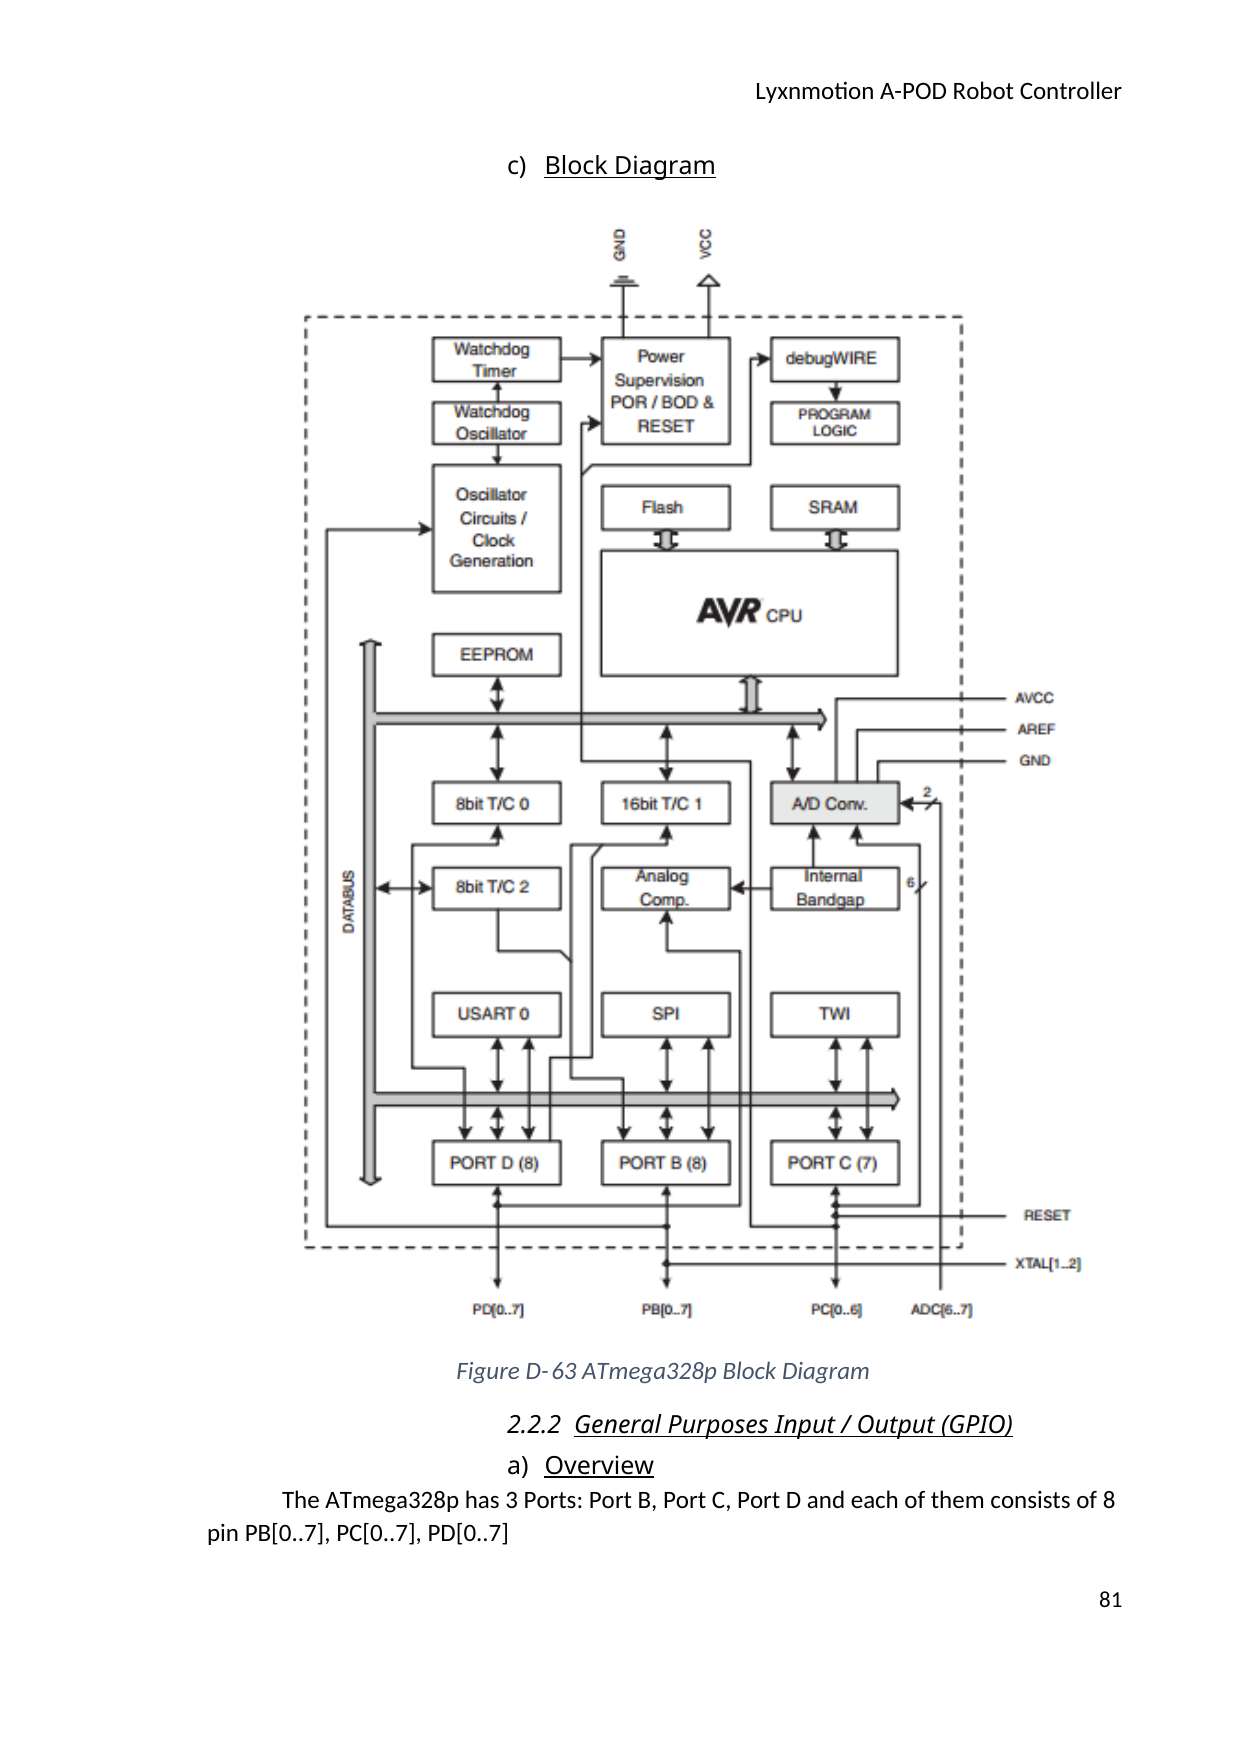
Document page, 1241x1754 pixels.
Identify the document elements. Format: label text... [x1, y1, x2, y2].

picture [209, 184, 1120, 1337]
subtitle General Purposes Input / Output (GPIO) [507, 1407, 1122, 1441]
subtitle Block Diagram [507, 148, 1122, 182]
text Figure D-31 ATmega328p Block Diagram [207, 1355, 1122, 1386]
subtitle Overview [507, 1448, 1122, 1482]
text The ATmega328p has 3 Ports: Port B, Port C, Port D and each of them consists of 8 pin PB[0..7], PC[0..7], PD[0..7] [207, 1484, 1122, 1548]
